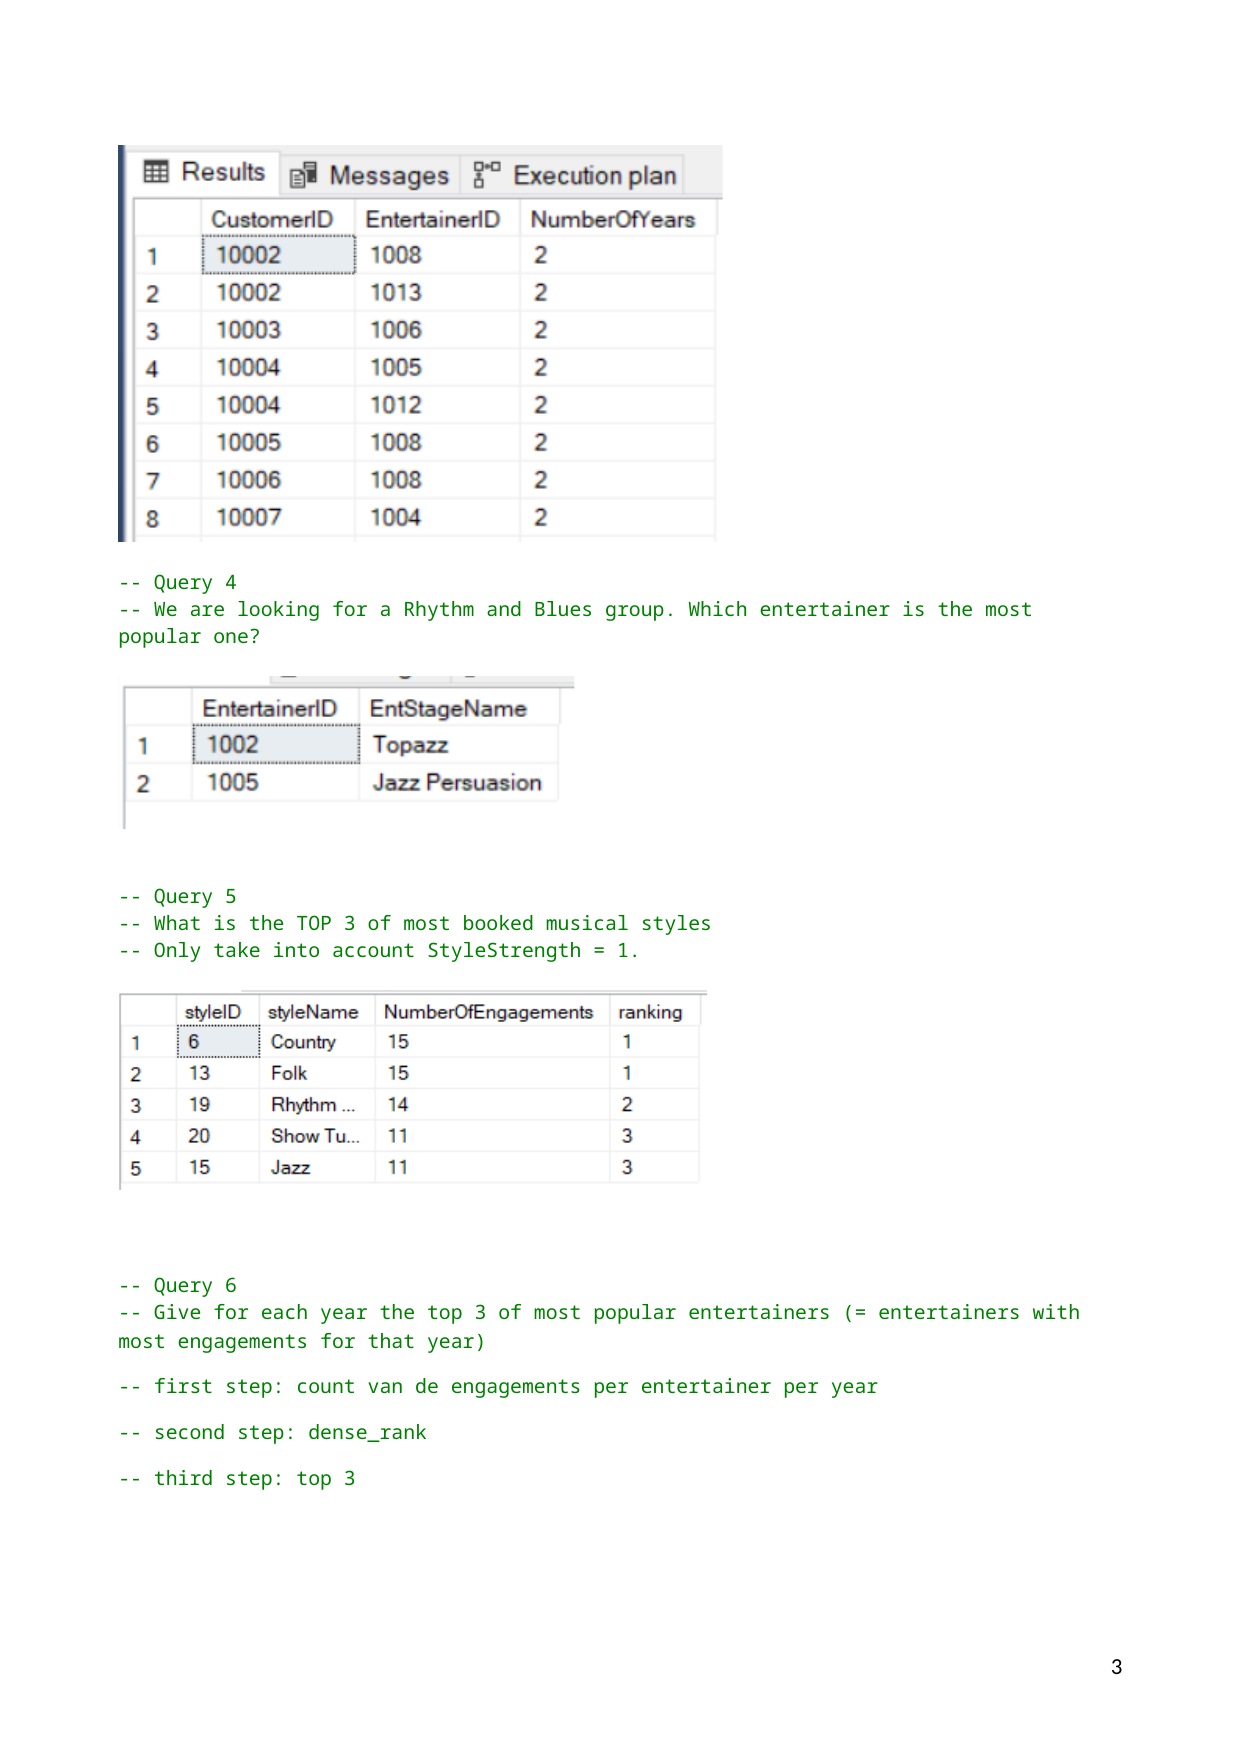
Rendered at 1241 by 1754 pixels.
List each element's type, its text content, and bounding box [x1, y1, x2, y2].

text -- What is the TOP 3 of most booked musical styles [118, 909, 1122, 936]
text -- Query 4 [118, 569, 1122, 596]
text -- Give for each year the top 3 of most popular entertainers (= entertainers with most engagements for that year) [118, 1298, 1122, 1354]
text -- third step: top 3 [118, 1464, 1122, 1491]
picture [118, 145, 723, 542]
text -- Query 5 [118, 882, 1122, 909]
text -- Query 6 [118, 1271, 1122, 1298]
text -- We are looking for a Rhythm and Blues group. Which entertainer is the most popular one? [118, 596, 1122, 649]
text -- second step: dense_rank [118, 1418, 1122, 1445]
text -- Only take into account StyleStrength = 1. [118, 936, 1122, 963]
picture [118, 990, 708, 1190]
picture [118, 676, 575, 829]
text -- first step: count van de engagements per entertainer per year [118, 1373, 1122, 1400]
